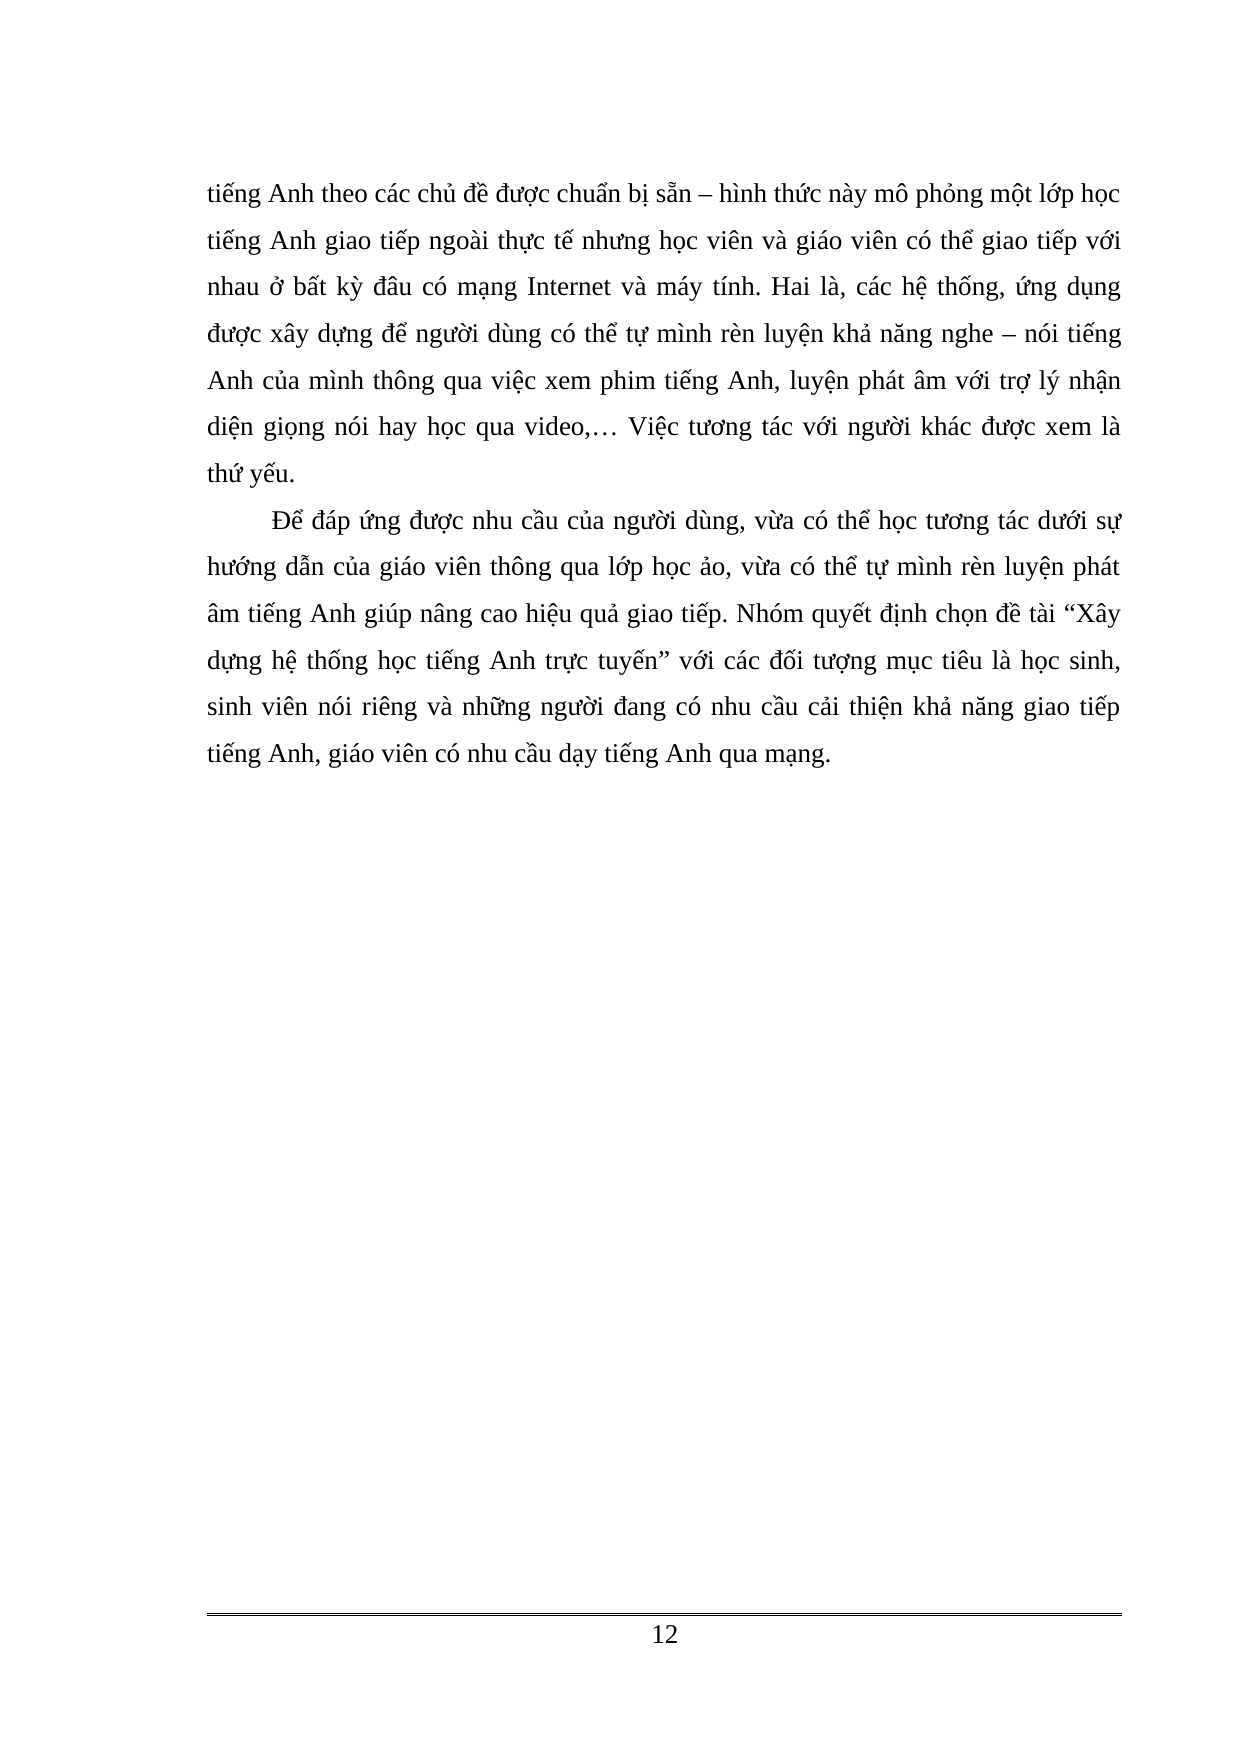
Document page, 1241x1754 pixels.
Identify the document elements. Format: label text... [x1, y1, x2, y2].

text Để đáp ứng được nhu cầu của người dùng, vừa có thể học tương tác dưới sự hướng dẫn của giáo viên thông qua lớp học ảo, vừa có thể tự mình rèn luyện phát âm tiếng Anh giúp nâng cao hiệu quả giao tiếp. Nhóm quyết định chọn đề tài “Xây dựng hệ thống học tiếng Anh trực tuyến” với các đối tượng mục tiêu là học sinh, sinh viên nói riêng và những người đang có nhu cầu cải thiện khả năng giao tiếp tiếng Anh, giáo viên có nhu cầu dạy tiếng Anh qua mạng. [207, 504, 1122, 768]
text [207, 177, 1122, 488]
